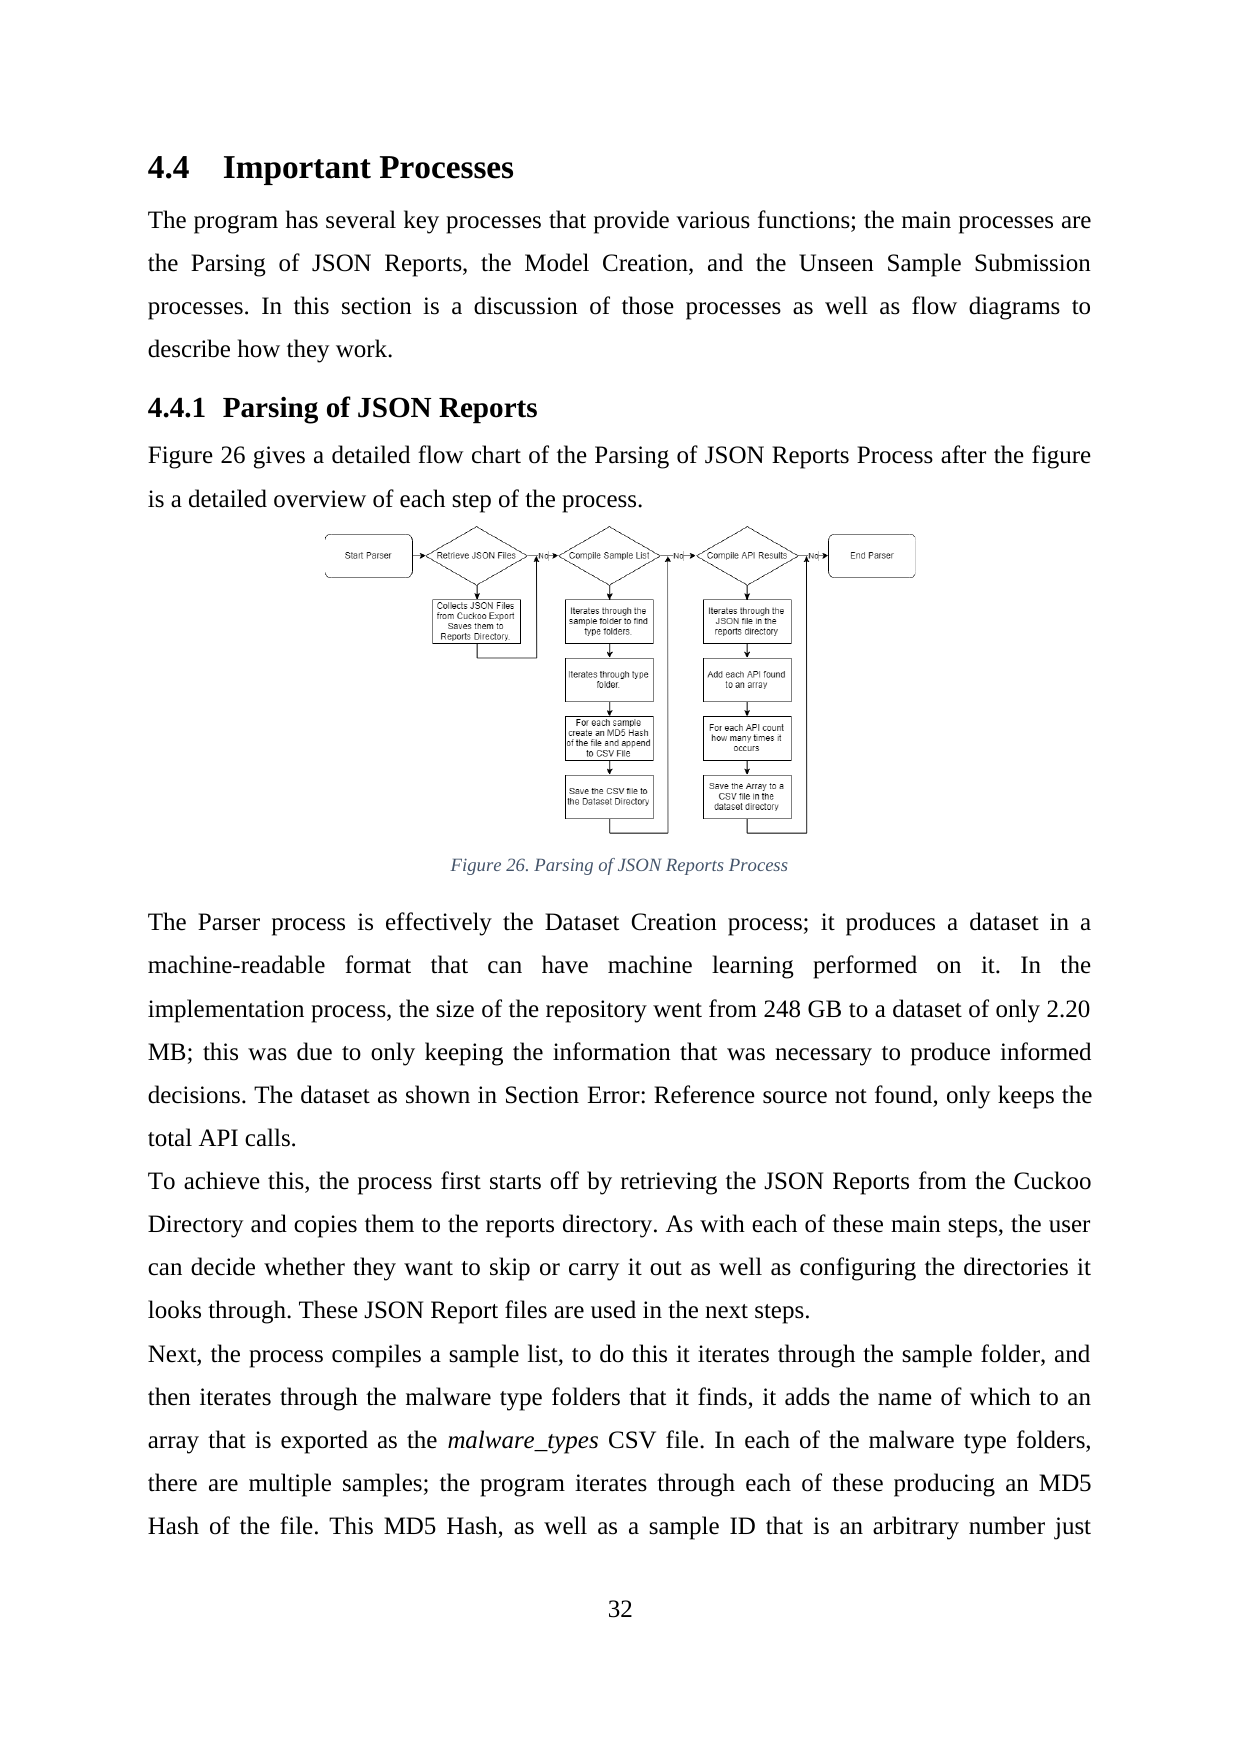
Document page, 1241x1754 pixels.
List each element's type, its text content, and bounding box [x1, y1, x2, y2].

text To achieve this, the process first starts off by retrieving the JSON Reports from the Cuckoo Directory and copies them to the reports directory. As with each of these main steps, the user can decide whether they want to skip or carry it out as well as configuring the directories it looks through. These JSON Report files are used in the next steps. [148, 1166, 1092, 1324]
subtitle Important Processes [148, 148, 1092, 186]
picture [325, 526, 916, 840]
text Figure 26 gives a detailed flow chart of the Parsing of JSON Reports Process after the figure is a detailed overview of each step of the process. [148, 441, 1092, 512]
text The program has several key processes that provide various functions; the main processes are the Parsing of JSON Reports, the Model Creation, and the Unseen Sample Submission processes. In this section is a discussion of those processes as well as flow diagrams to describe how they work. [148, 205, 1092, 363]
subtitle Parsing of JSON Reports [148, 390, 1092, 424]
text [148, 1339, 1092, 1540]
text Figure 26. Parsing of JSON Reports Process [148, 854, 1092, 876]
